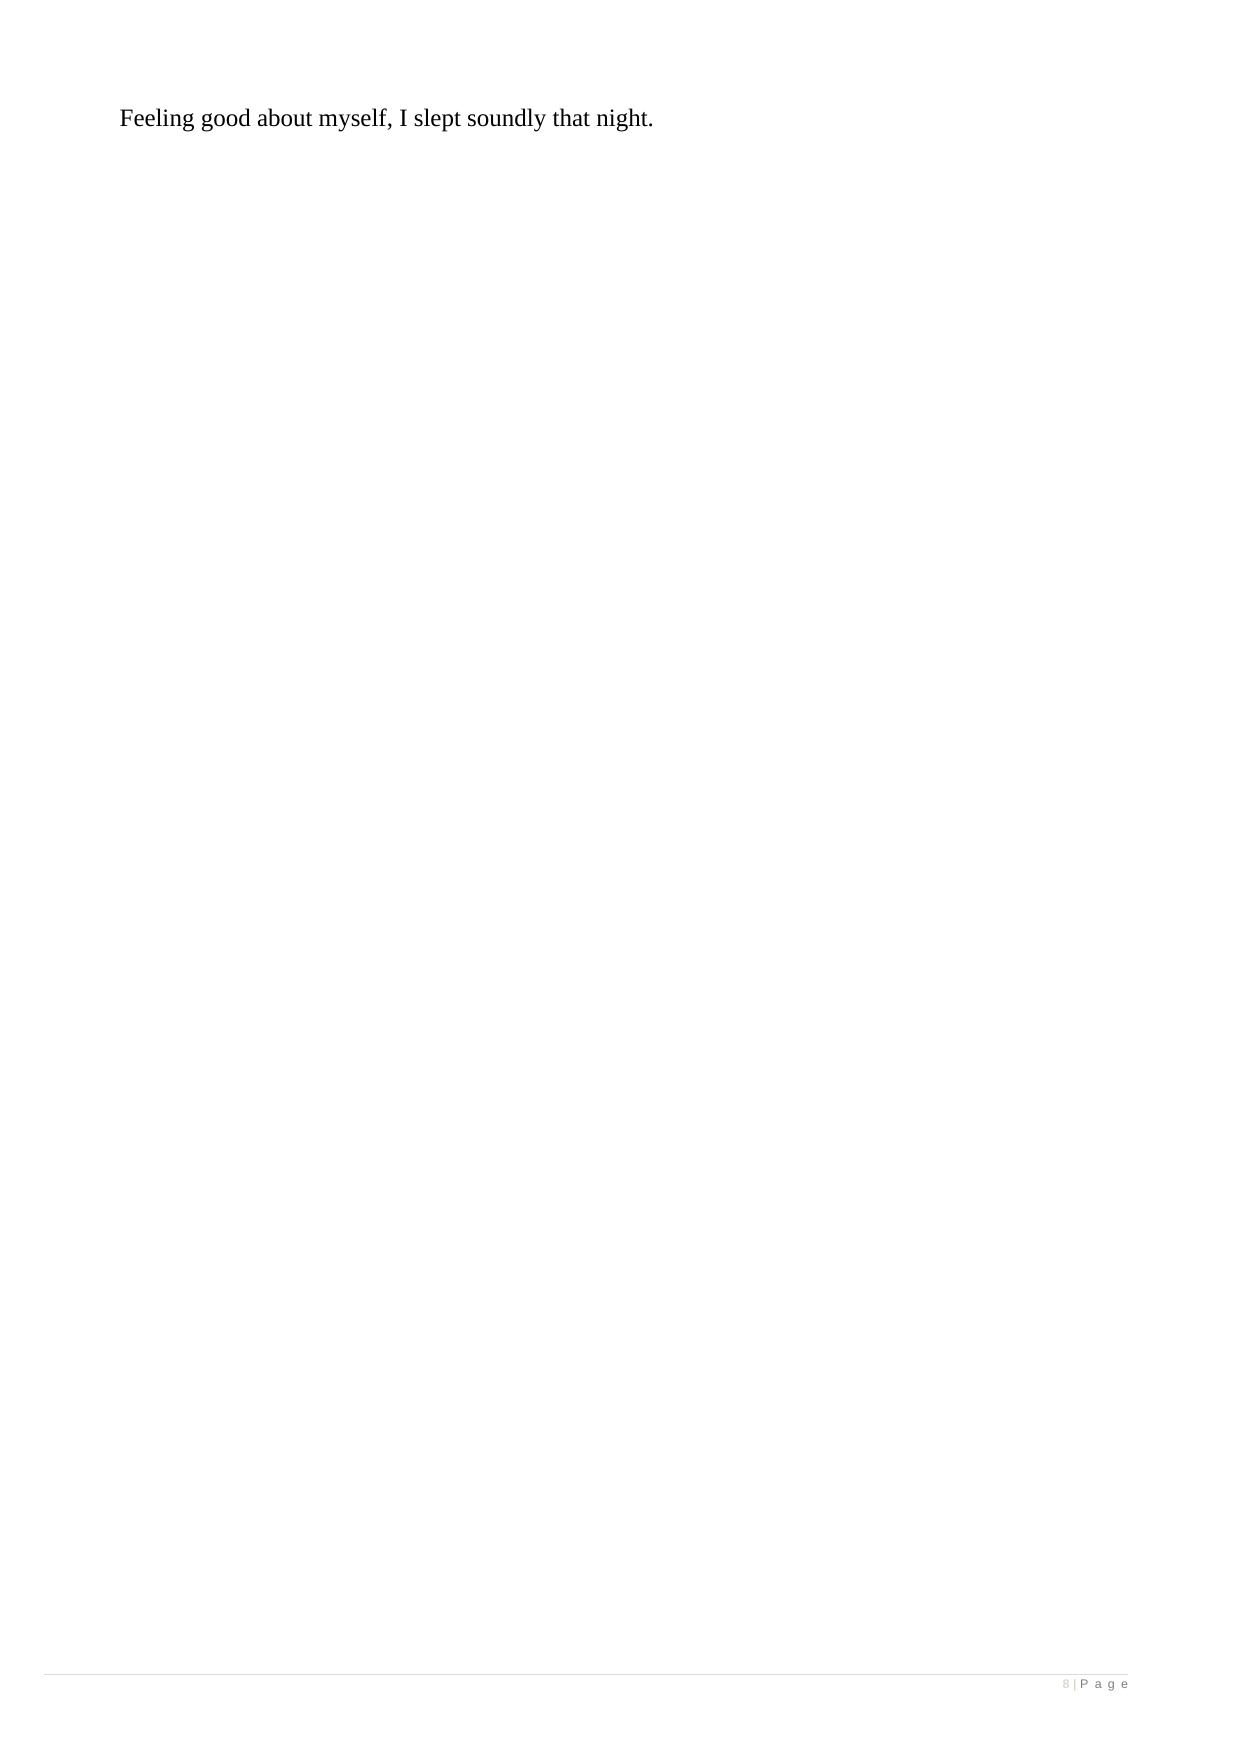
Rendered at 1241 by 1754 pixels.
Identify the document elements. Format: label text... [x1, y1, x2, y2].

text Feeling good about myself, I slept soundly that night. [44, 103, 1128, 132]
